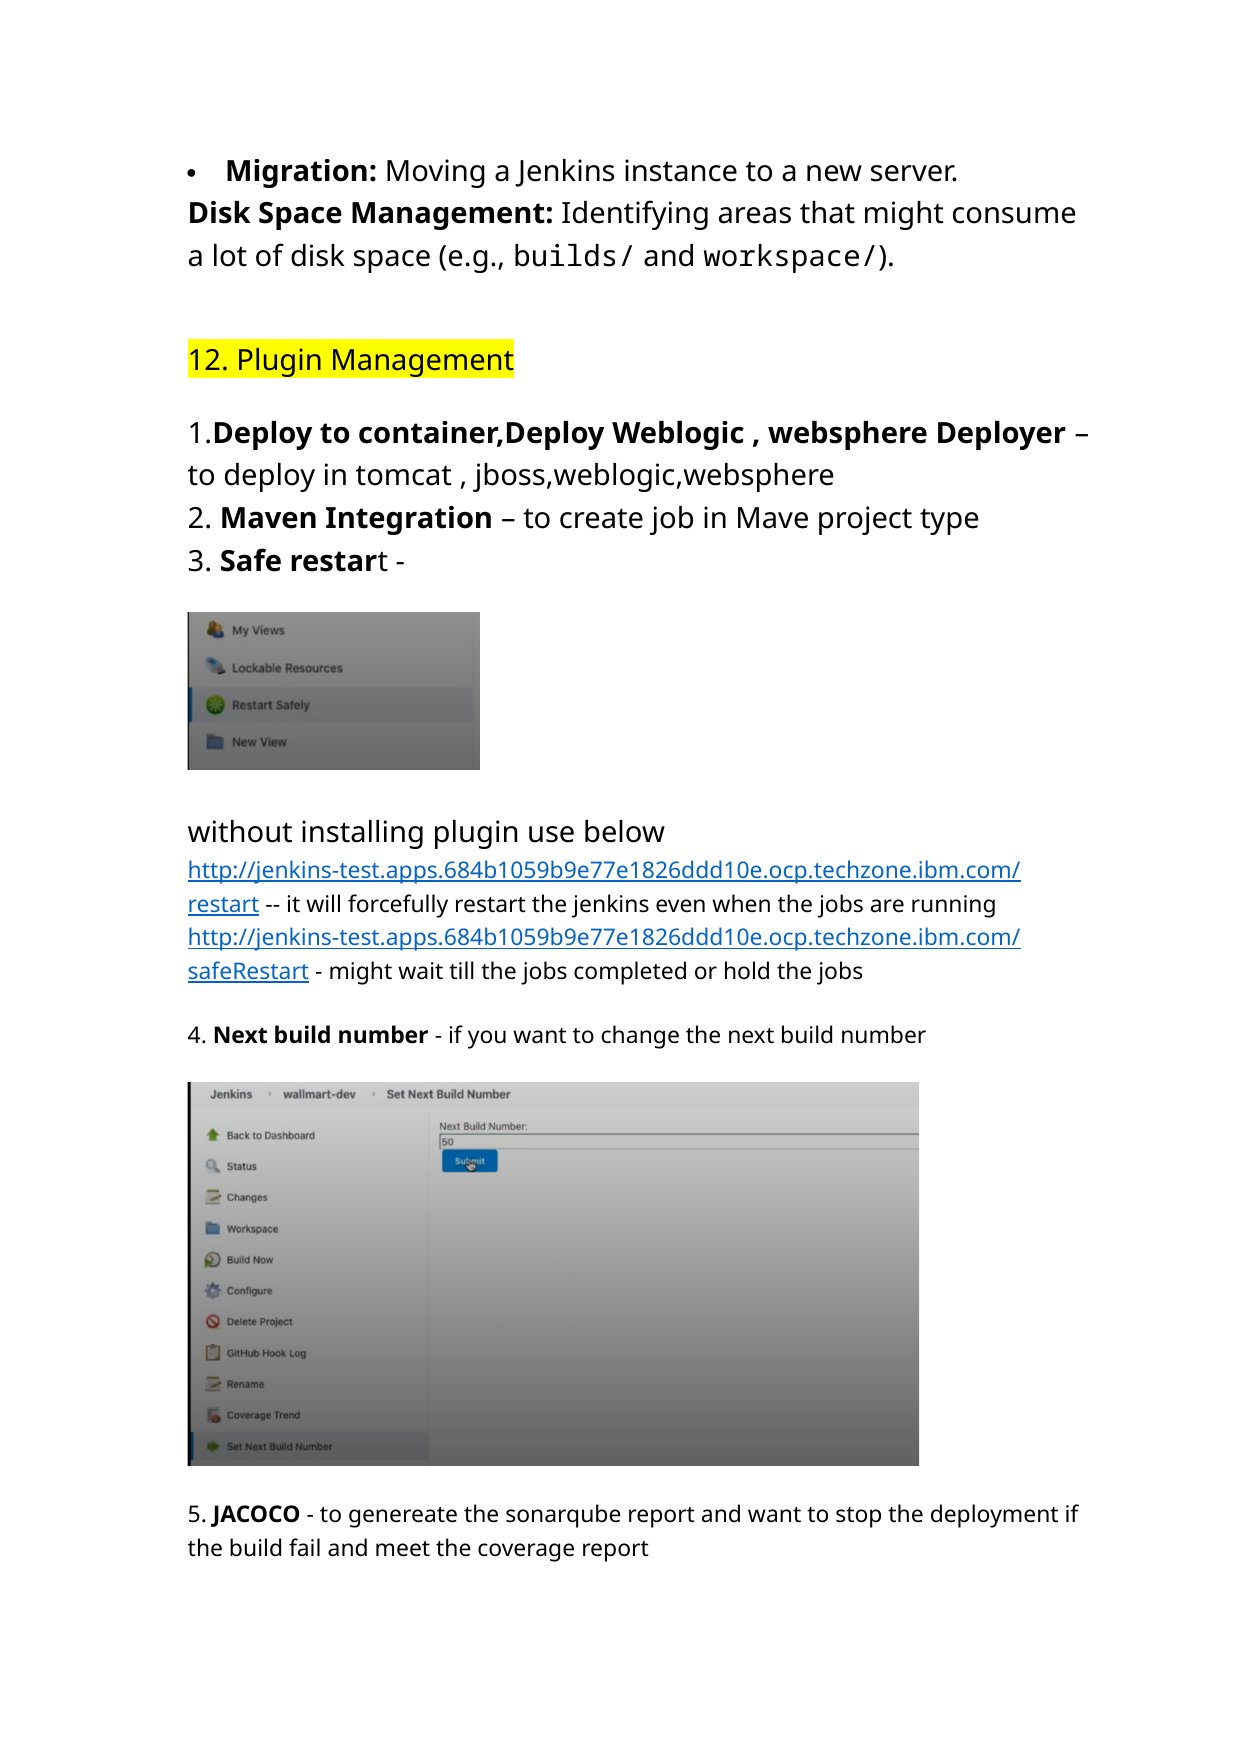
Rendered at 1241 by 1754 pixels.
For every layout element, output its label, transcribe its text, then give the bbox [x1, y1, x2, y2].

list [187, 193, 1090, 1593]
list Migration: Moving a Jenkins instance to a new server. [187, 150, 1090, 190]
picture [187, 1082, 920, 1466]
picture [187, 612, 480, 770]
